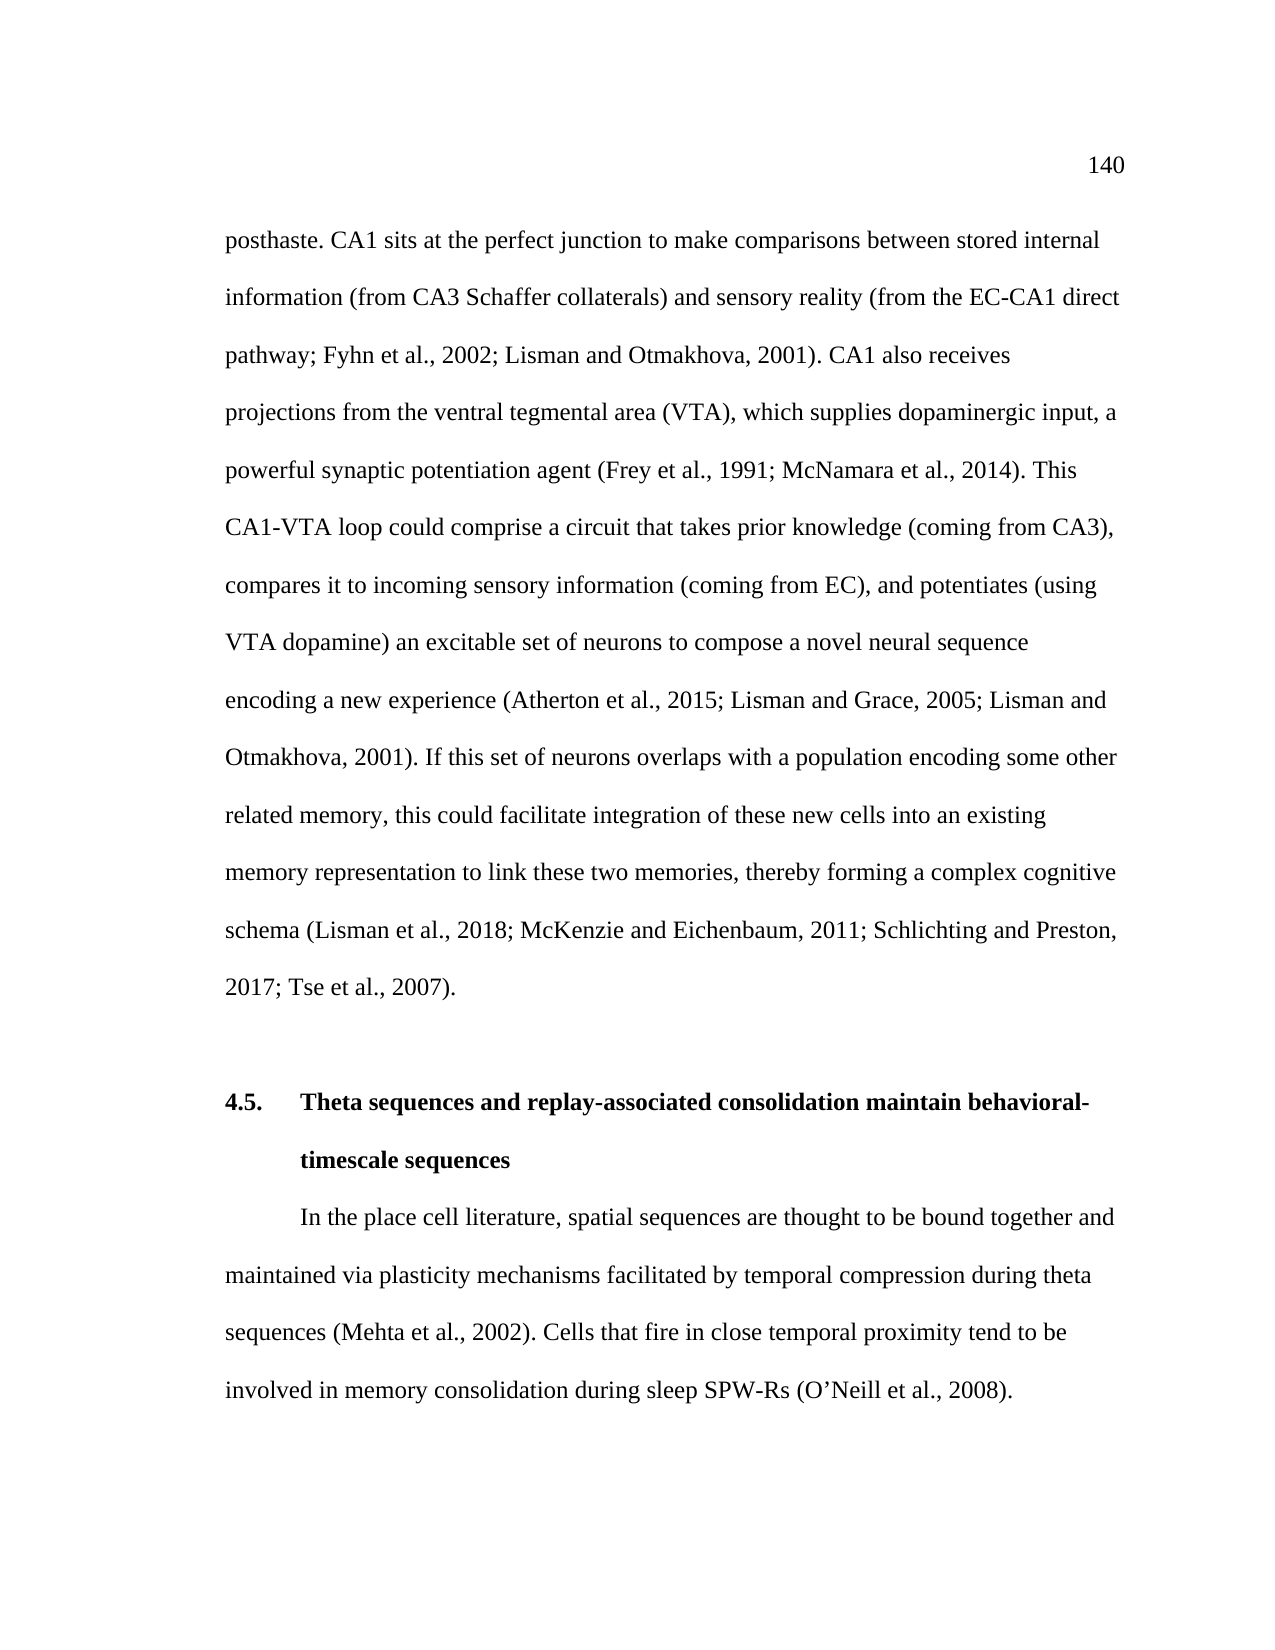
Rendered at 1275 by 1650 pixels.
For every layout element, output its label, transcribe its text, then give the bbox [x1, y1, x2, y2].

subtitle Theta sequences and replay-associated consolidation maintain behavioral-timescale sequences [225, 1087, 1125, 1174]
text In the place cell literature, spatial sequences are thought to be bound together and maintained via plasticity mechanisms facilitated by temporal compression during theta sequences (Mehta et al., 2002). Cells that fire in close temporal proximity tend to be involved in memory consolidation during sleep SPW-Rs (O’Neill et al., 2008). [225, 1202, 1125, 1404]
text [225, 225, 1125, 1001]
